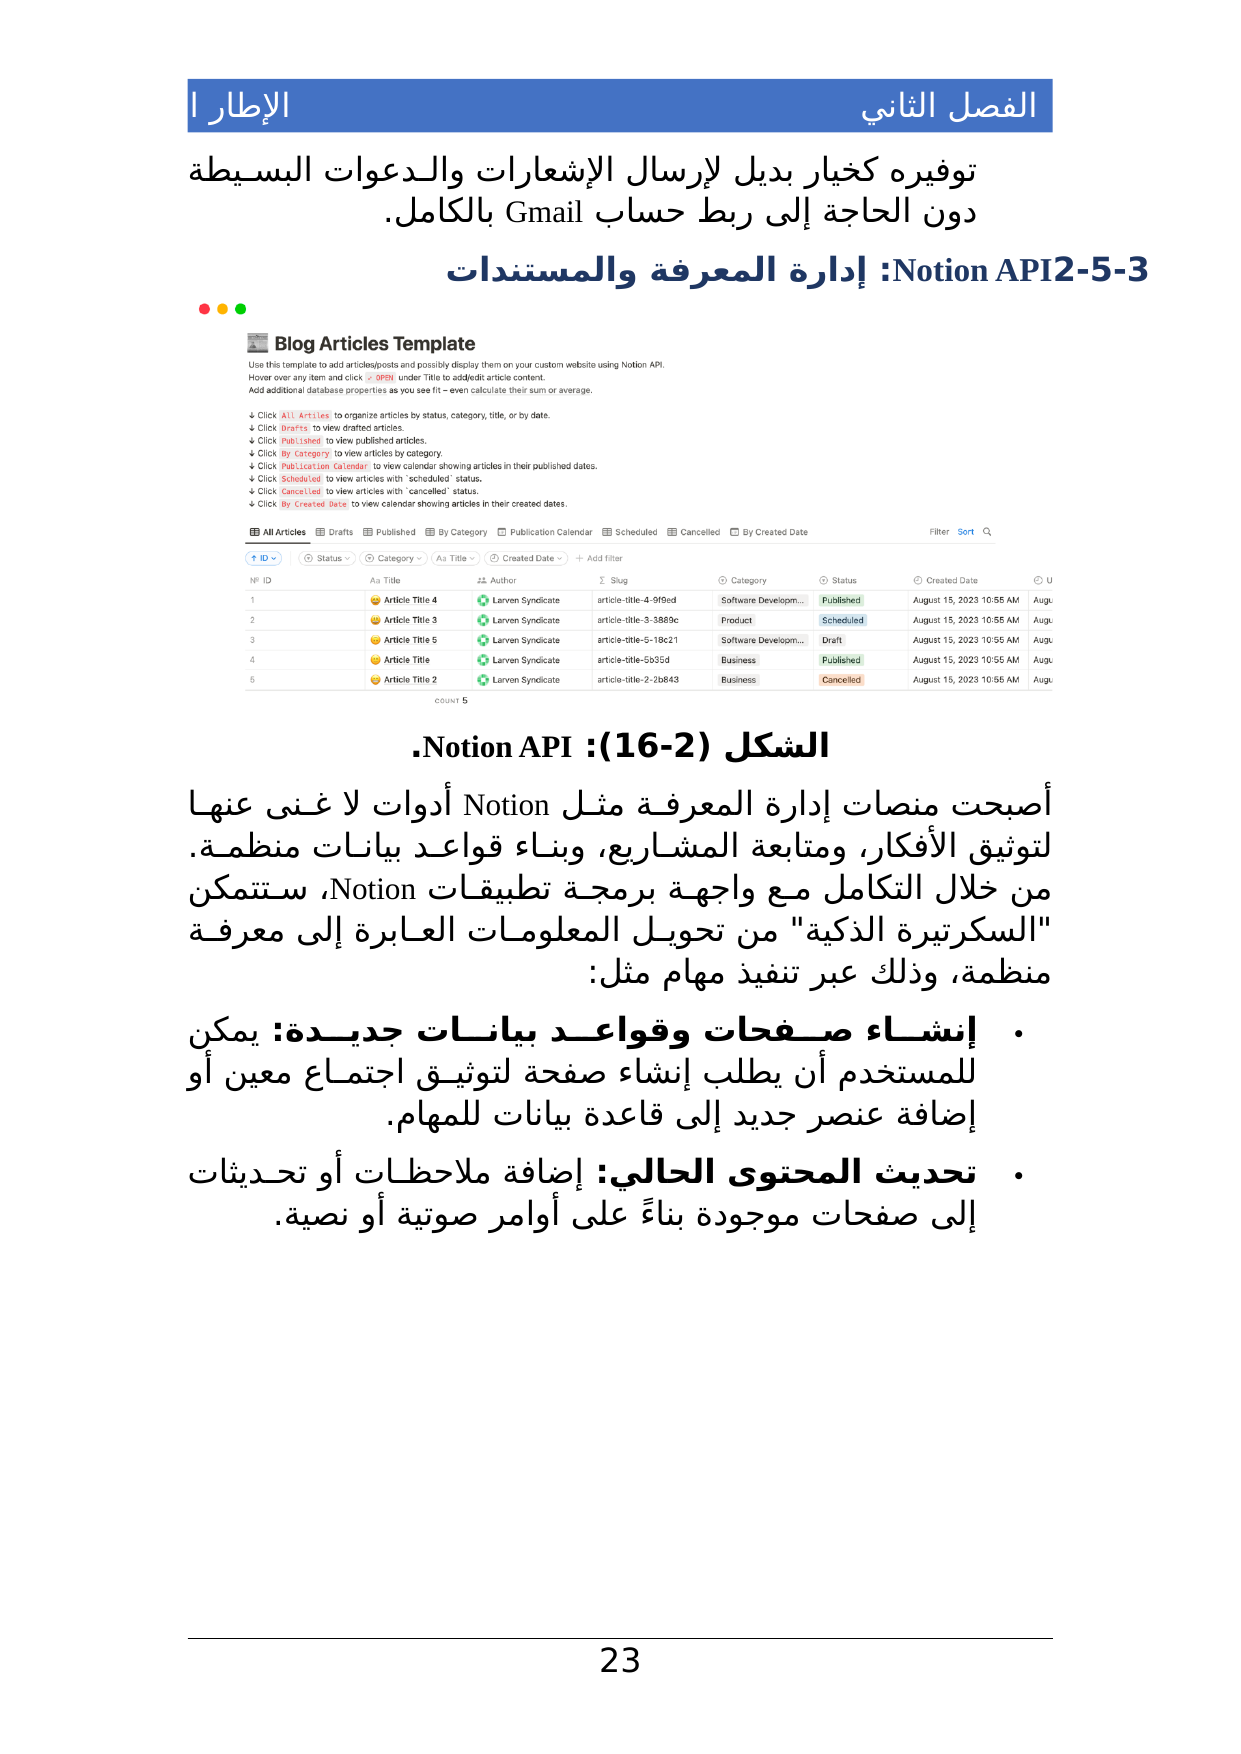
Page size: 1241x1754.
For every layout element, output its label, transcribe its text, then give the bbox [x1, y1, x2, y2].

picture [187, 292, 1053, 707]
subtitle Notion API: إدارة المعرفة والمستندات [187, 250, 1053, 289]
list إنشاء صفحات وقواعد بيانات جديدة: يمكن للمستخدم أن يطلب إنشاء صفحة لتوثيق اجتماع معين أو إضافة عنصر جديد إلى قاعدة بيانات للمهام. [187, 1011, 1015, 1133]
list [187, 150, 1015, 231]
text أصبحت منصات إدارة المعرفة مثل Notion أدوات لا غنى عنها لتوثيق الأفكار، ومتابعة المشاريع، وبناء قواعد بيانات منظمة. من خلال التكامل مع واجهة برمجة تطبيقات Notion، ستتمكن "السكرتيرة الذكية" من تحويل المعلومات العابرة إلى معرفة منظمة، وذلك عبر تنفيذ مهام مثل: [187, 784, 1053, 991]
list تحديث المحتوى الحالي: إضافة ملاحظات أو تحديثات إلى صفحات موجودة بناءً على أوامر صوتية أو نصية. [187, 1153, 1015, 1234]
